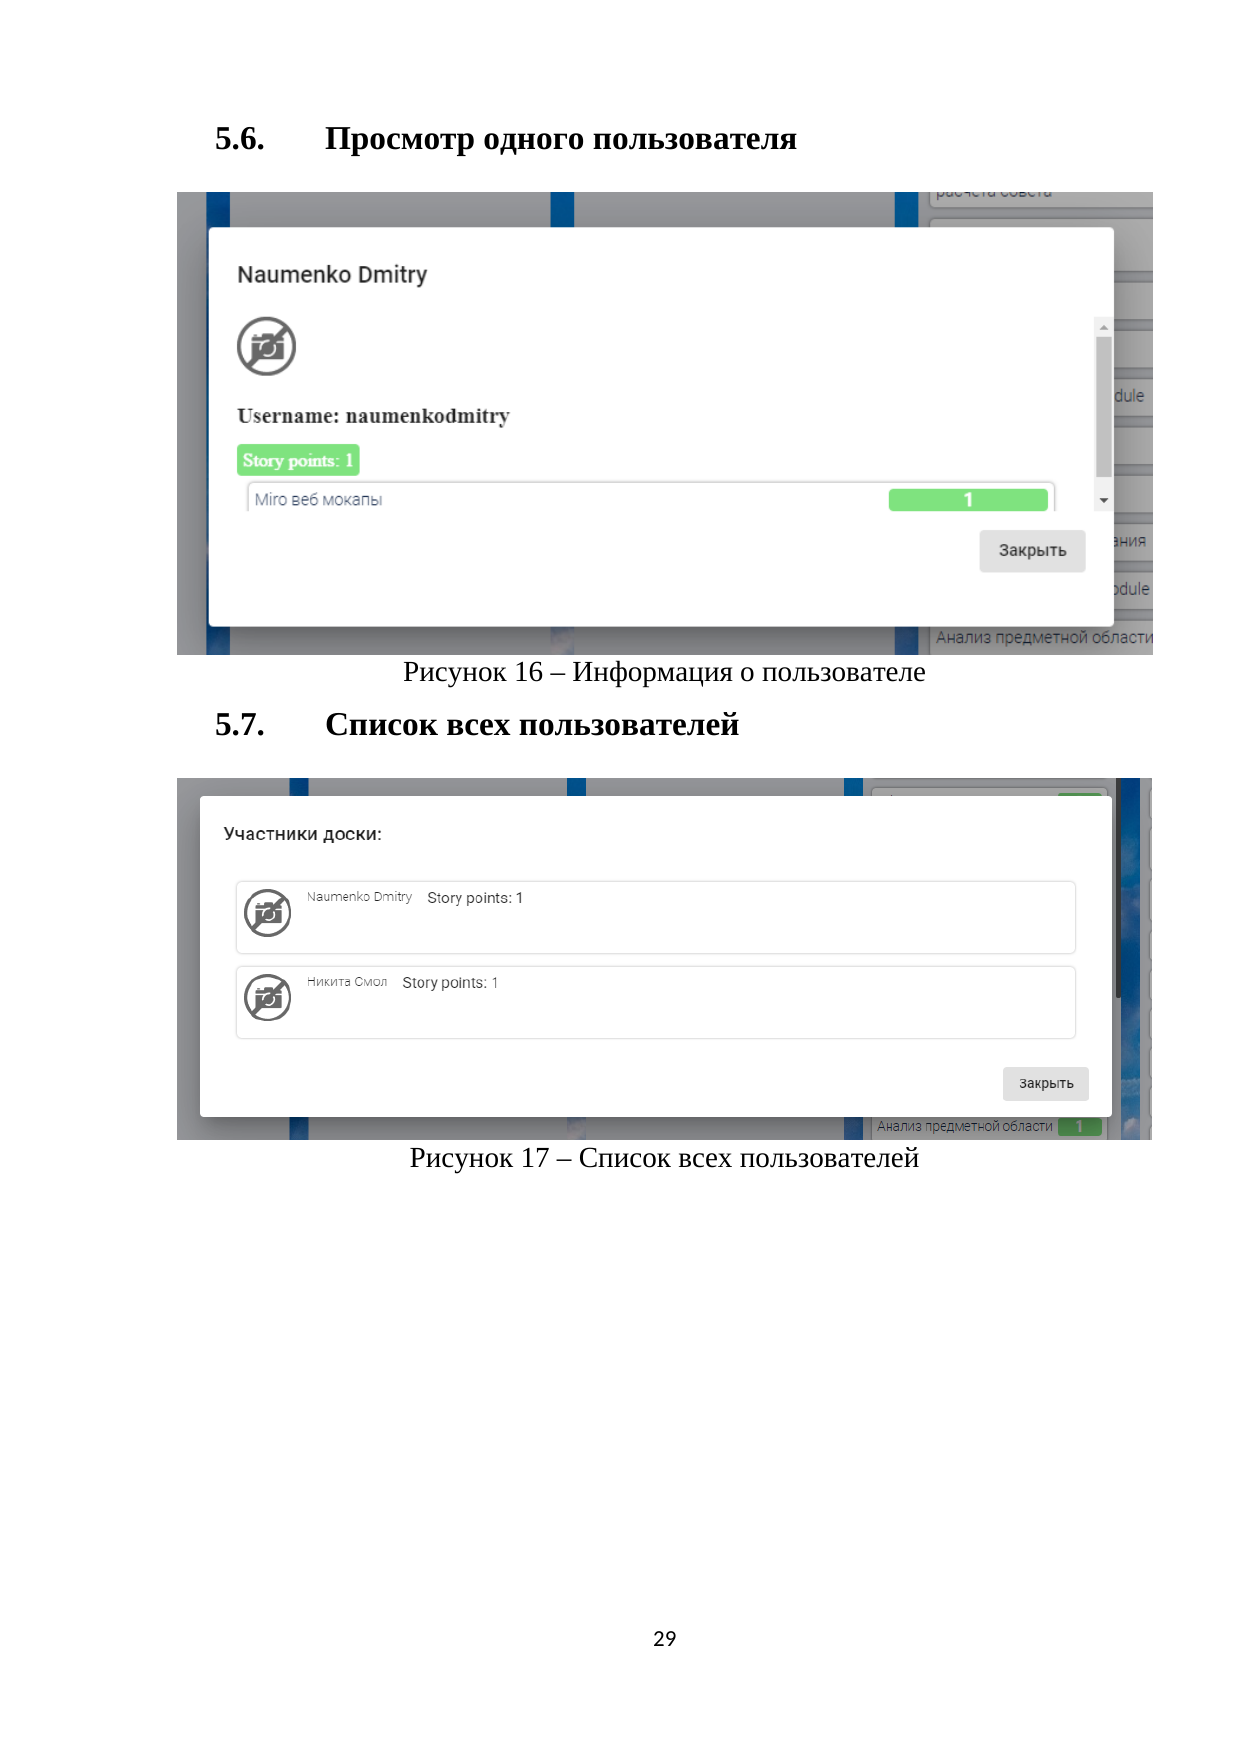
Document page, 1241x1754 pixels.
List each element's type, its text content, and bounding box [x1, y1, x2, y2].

picture [177, 192, 1153, 655]
text Рисунок 16 – Информация о пользователе [177, 655, 1152, 688]
text Рисунок 17 – Список всех пользователей [177, 1140, 1152, 1174]
picture [177, 778, 1152, 1140]
list Просмотр одного пользователя [215, 118, 1152, 156]
list Список всех пользователей [215, 704, 1152, 743]
